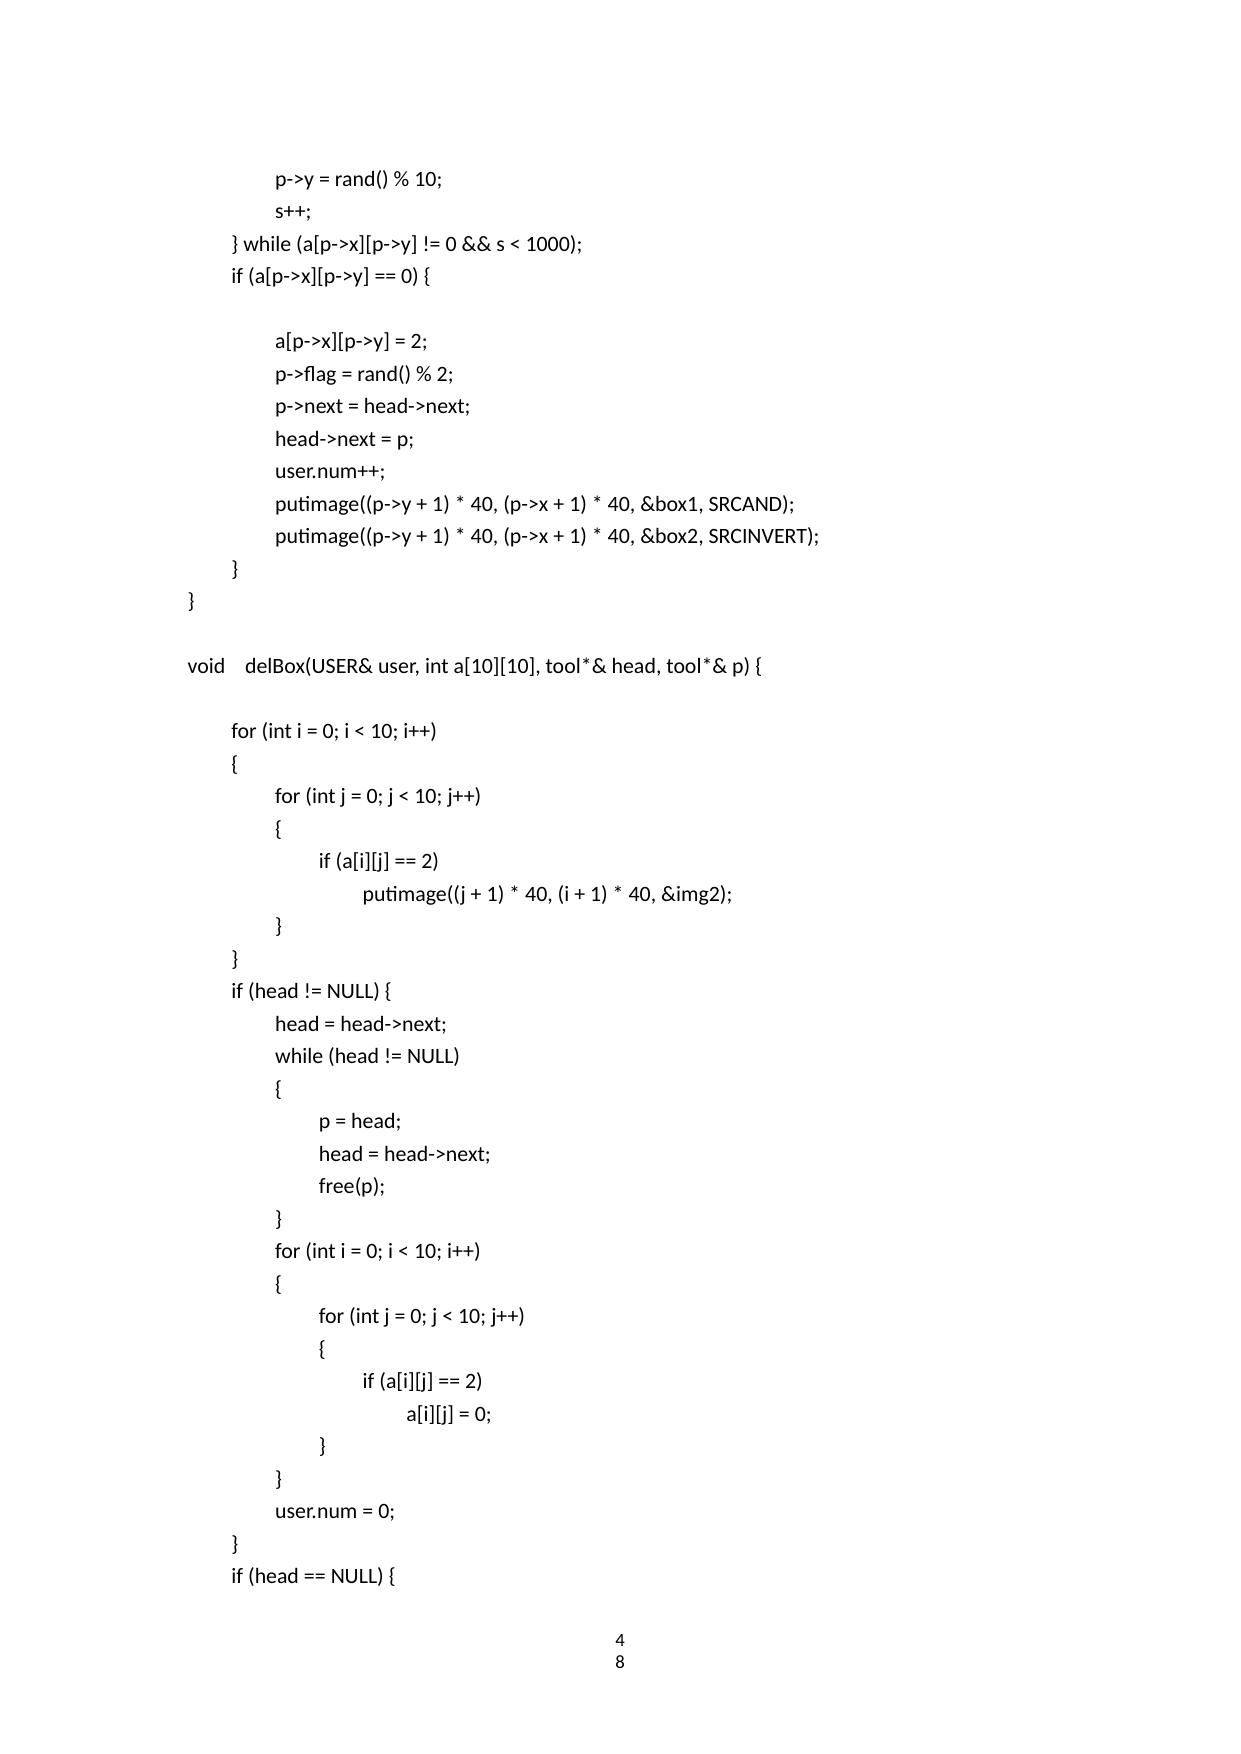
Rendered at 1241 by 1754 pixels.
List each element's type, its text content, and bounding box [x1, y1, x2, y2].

text if (head == NULL) { [187, 1559, 1053, 1592]
text for (int j = 0; j < 10; j++) [187, 779, 1053, 812]
text p->flag = rand() % 2; [187, 357, 1053, 389]
text user.num = 0; [187, 1494, 1053, 1527]
text p->next = head->next; [187, 389, 1053, 422]
text } [187, 1527, 1053, 1559]
text } [187, 584, 1053, 617]
text } while (a[p->x][p->y] != 0 && s < 1000); [187, 227, 1053, 259]
text for (int j = 0; j < 10; j++) [187, 1299, 1053, 1332]
text while (head != NULL) [187, 1039, 1053, 1072]
text for (int i = 0; i < 10; i++) [187, 714, 1053, 747]
text putimage((j + 1) * 40, (i + 1) * 40, &img2); [187, 877, 1053, 909]
text } [187, 1202, 1053, 1234]
text if (a[i][j] == 2) [187, 844, 1053, 877]
text { [187, 812, 1053, 844]
text if (head != NULL) { [187, 974, 1053, 1007]
text } [187, 1429, 1053, 1462]
text head = head->next; [187, 1137, 1053, 1169]
text free(p); [187, 1169, 1053, 1202]
text { [187, 1332, 1053, 1364]
text a[p->x][p->y] = 2; [187, 324, 1053, 357]
text } [187, 552, 1053, 584]
text head = head->next; [187, 1007, 1053, 1039]
text if (a[i][j] == 2) [187, 1364, 1053, 1397]
text a[i][j] = 0; [187, 1397, 1053, 1429]
text p->y = rand() % 10; [187, 162, 1053, 194]
text p = head; [187, 1104, 1053, 1137]
text } [187, 909, 1053, 942]
text putimage((p->y + 1) * 40, (p->x + 1) * 40, &box2, SRCINVERT); [187, 519, 1053, 552]
text if (a[p->x][p->y] == 0) { [187, 259, 1053, 292]
text } [187, 1462, 1053, 1494]
text { [187, 1267, 1053, 1299]
text void delBox(USER& user, int a[10][10], tool*& head, tool*& p) { [187, 649, 1053, 682]
text s++; [187, 194, 1053, 227]
text for (int i = 0; i < 10; i++) [187, 1234, 1053, 1267]
text { [187, 747, 1053, 779]
text } [187, 942, 1053, 974]
text head->next = p; [187, 422, 1053, 454]
text { [187, 1072, 1053, 1104]
text user.num++; [187, 454, 1053, 487]
text putimage((p->y + 1) * 40, (p->x + 1) * 40, &box1, SRCAND); [187, 487, 1053, 519]
